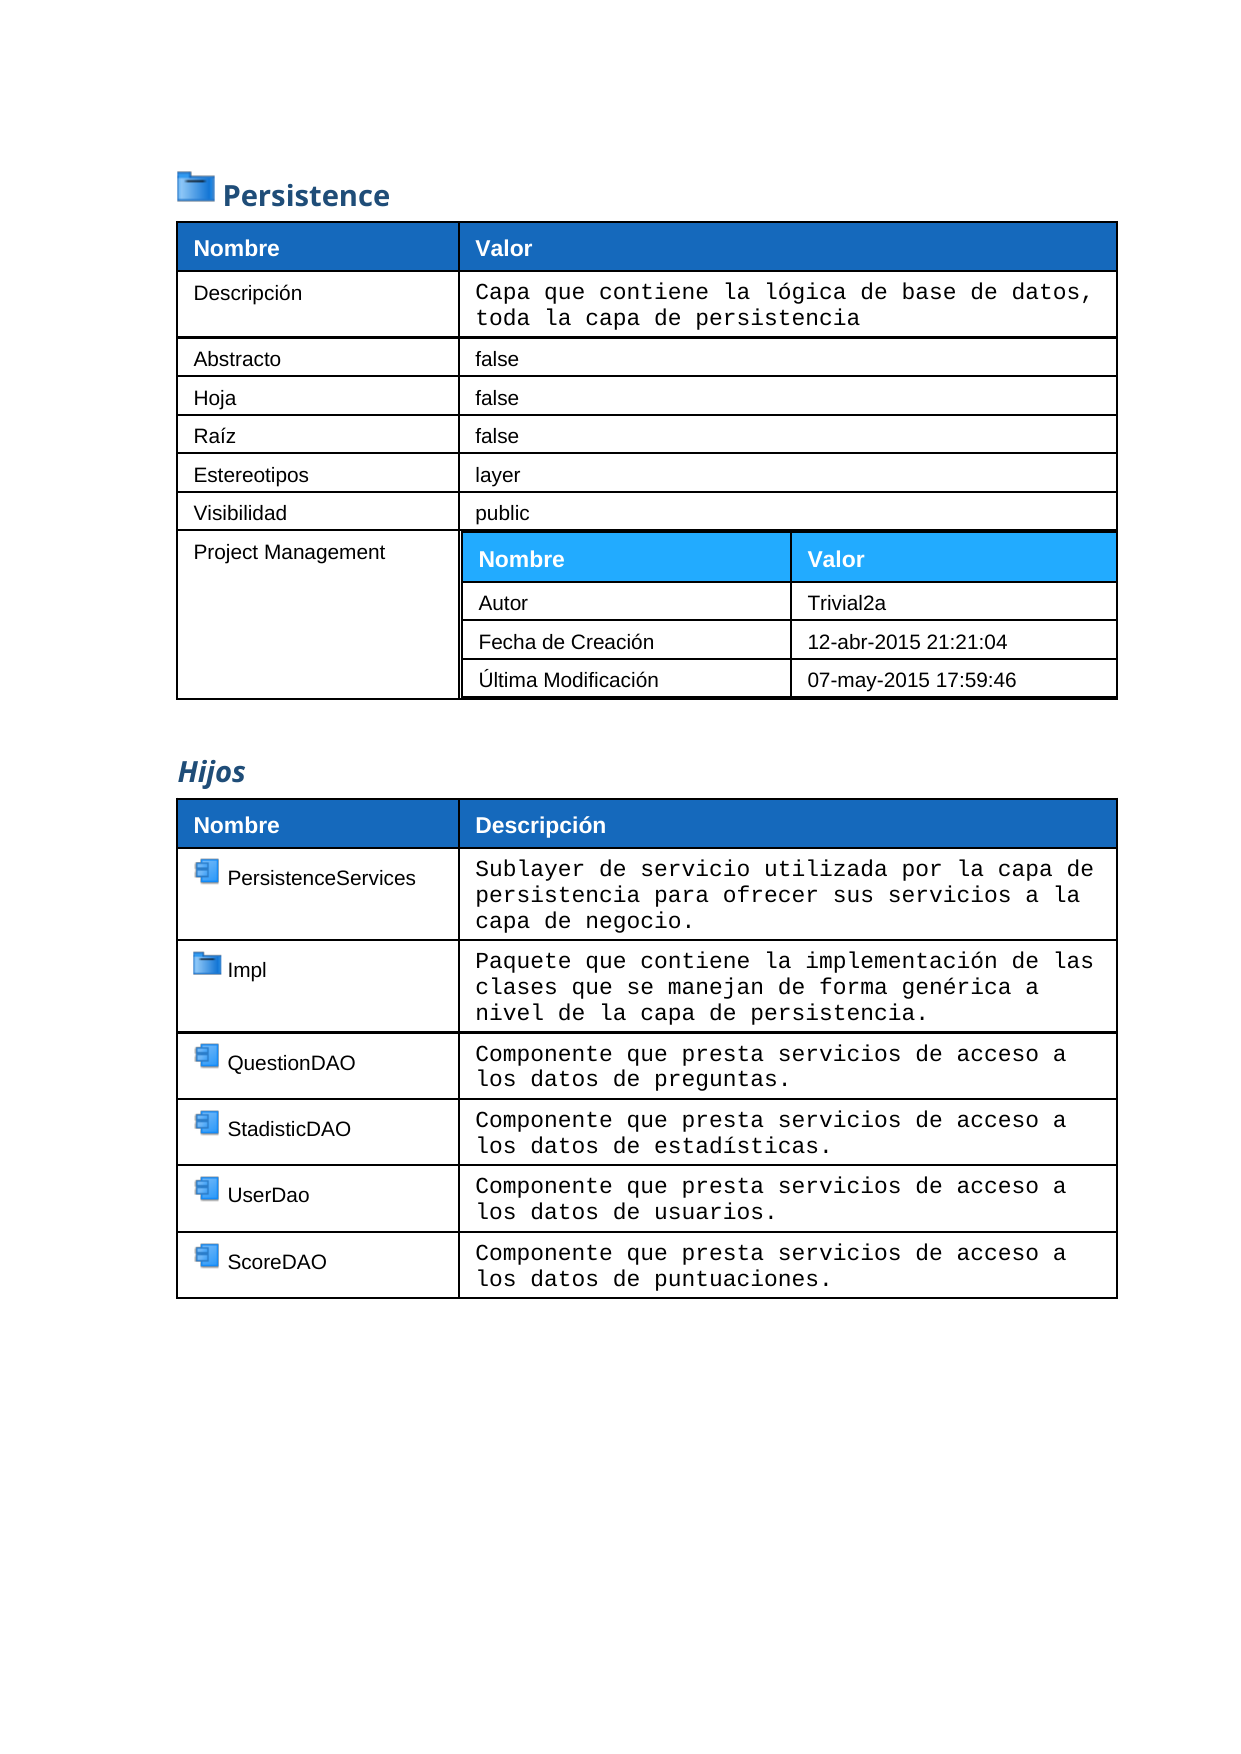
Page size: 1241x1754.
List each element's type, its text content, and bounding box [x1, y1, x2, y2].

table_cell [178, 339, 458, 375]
subtitle Hijos [177, 751, 1063, 791]
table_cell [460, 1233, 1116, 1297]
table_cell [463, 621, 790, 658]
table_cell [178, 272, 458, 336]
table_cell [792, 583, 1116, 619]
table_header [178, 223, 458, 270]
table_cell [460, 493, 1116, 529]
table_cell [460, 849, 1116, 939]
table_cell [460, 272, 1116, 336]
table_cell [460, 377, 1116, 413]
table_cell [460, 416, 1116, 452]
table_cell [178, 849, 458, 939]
picture [177, 168, 215, 206]
subtitle Persistence [177, 168, 1063, 214]
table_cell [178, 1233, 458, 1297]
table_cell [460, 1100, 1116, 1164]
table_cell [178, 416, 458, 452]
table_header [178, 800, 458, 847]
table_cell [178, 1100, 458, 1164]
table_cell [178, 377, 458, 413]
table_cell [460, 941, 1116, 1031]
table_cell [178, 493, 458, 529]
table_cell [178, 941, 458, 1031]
picture [193, 857, 222, 886]
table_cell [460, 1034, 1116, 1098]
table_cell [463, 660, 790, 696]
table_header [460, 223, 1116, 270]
picture [193, 1041, 222, 1070]
picture [193, 1174, 222, 1203]
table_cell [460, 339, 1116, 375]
picture [193, 949, 222, 978]
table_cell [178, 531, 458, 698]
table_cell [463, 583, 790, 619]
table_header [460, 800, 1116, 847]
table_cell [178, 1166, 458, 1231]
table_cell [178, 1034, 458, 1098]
picture [193, 1241, 222, 1270]
picture [193, 1108, 222, 1137]
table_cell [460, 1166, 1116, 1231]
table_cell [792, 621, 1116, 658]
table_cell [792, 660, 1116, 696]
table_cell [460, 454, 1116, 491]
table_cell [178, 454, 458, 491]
